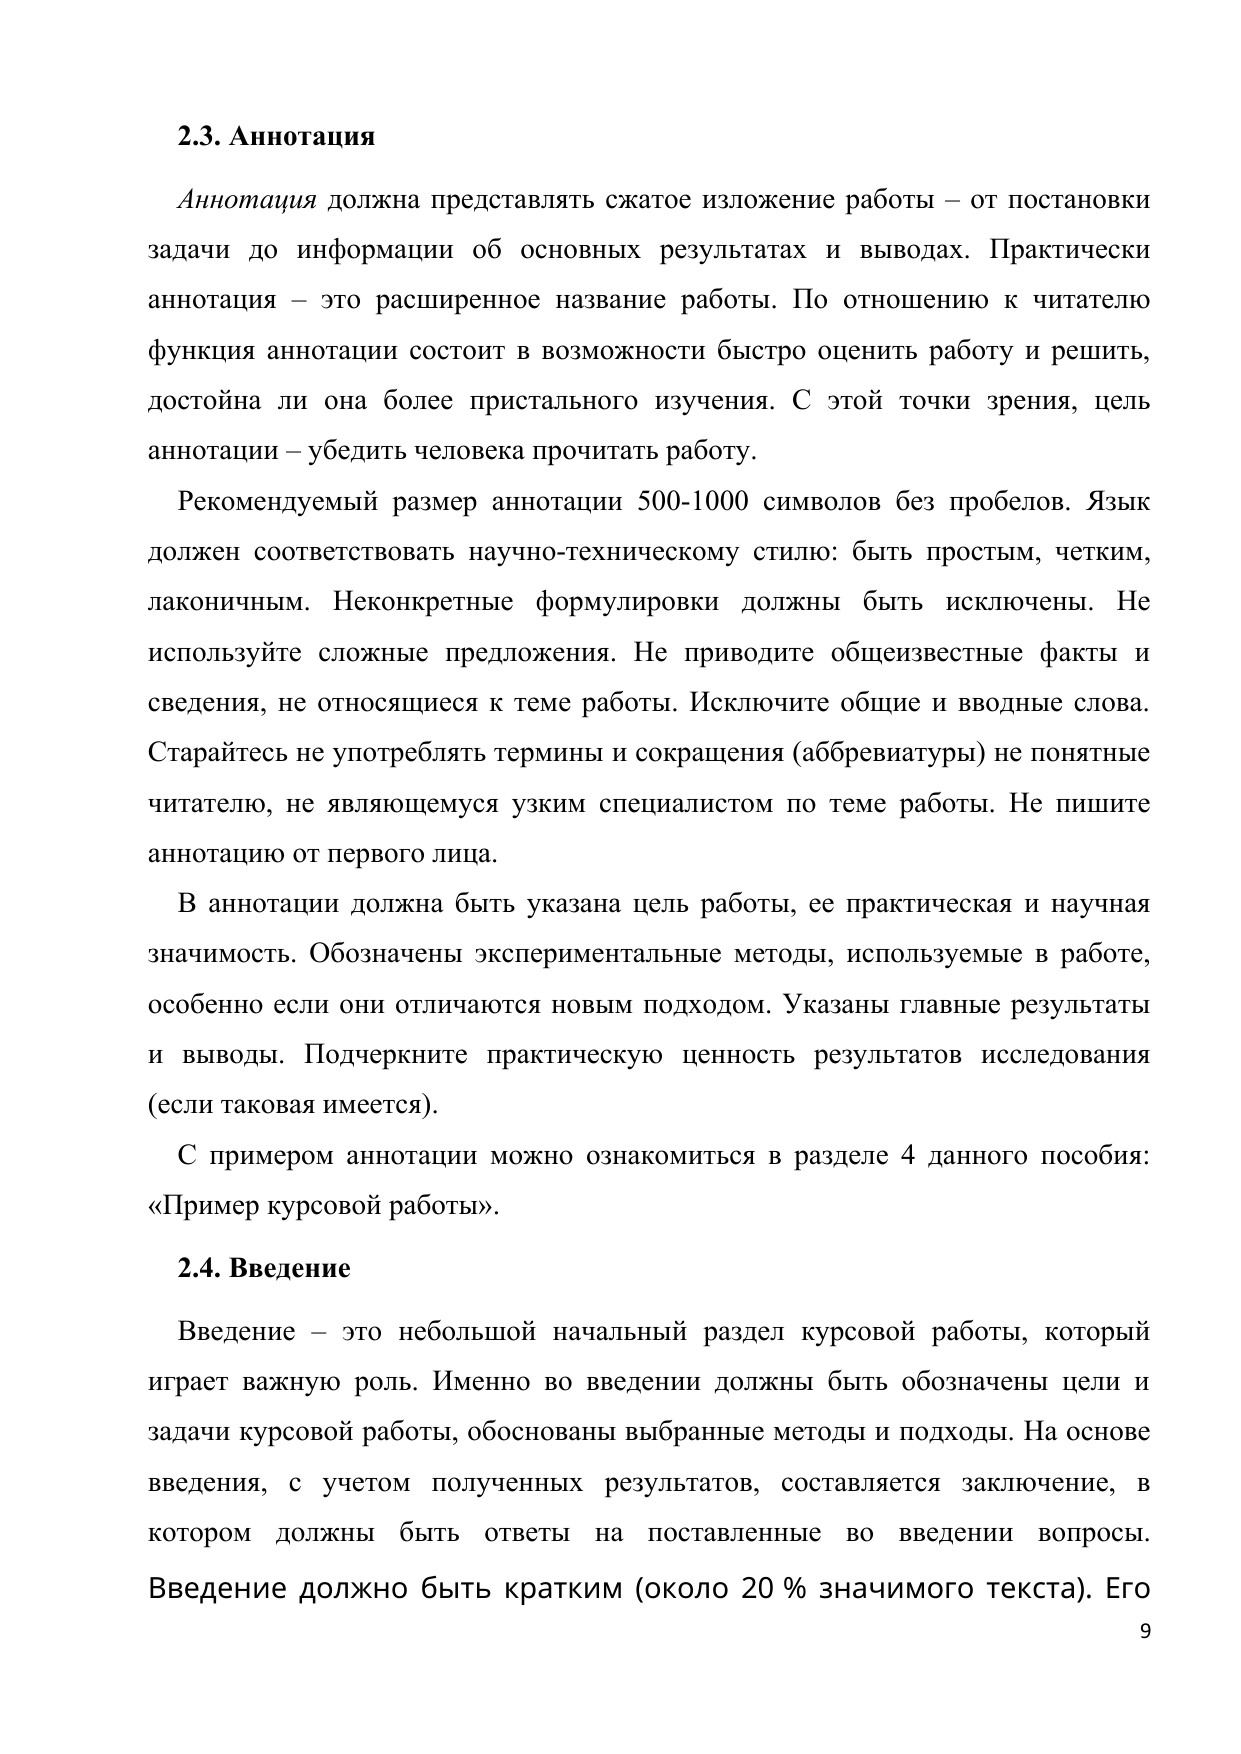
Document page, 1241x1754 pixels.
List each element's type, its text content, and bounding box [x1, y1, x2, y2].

text 2.4. Введение [148, 1250, 1152, 1283]
text В аннотации должна быть указана цель работы, ее практическая и научная значимость. Обозначены экспериментальные методы, используемые в работе, особенно если они отличаются новым подходом. Указаны главные результаты и выводы. Подчеркните практическую ценность результатов исследования (если таковая имеется). [148, 885, 1152, 1120]
text Рекомендуемый размер аннотации 500-1000 символов без пробелов. Язык должен соответствовать научно-техническому стилю: быть простым, четким, лаконичным. Неконкретные формулировки должны быть исключены. Не используйте сложные предложения. Не приводите общеизвестные факты и сведения, не относящиеся к теме работы. Исключите общие и вводные слова. Старайтесь не употреблять термины и сокращения (аббревиатуры) не понятные читателю, не являющемуся узким специалистом по теме работы. Не пишите аннотацию от первого лица. [148, 483, 1152, 868]
text С примером аннотации можно ознакомиться в разделе 4 данного пособия: «Пример курсовой работы». [148, 1137, 1152, 1221]
text Аннотация должна представлять сжатое изложение работы – от постановки задачи до информации об основных результатах и выводах. Практически аннотация – это расширенное название работы. По отношению к читателю функция аннотации состоит в возможности быстро оценить работу и решить, достойна ли она более пристального изучения. С этой точки зрения, цель аннотации – убедить человека прочитать работу. [148, 181, 1152, 466]
text 2.3. Аннотация [148, 118, 1152, 152]
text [148, 1313, 1152, 1607]
